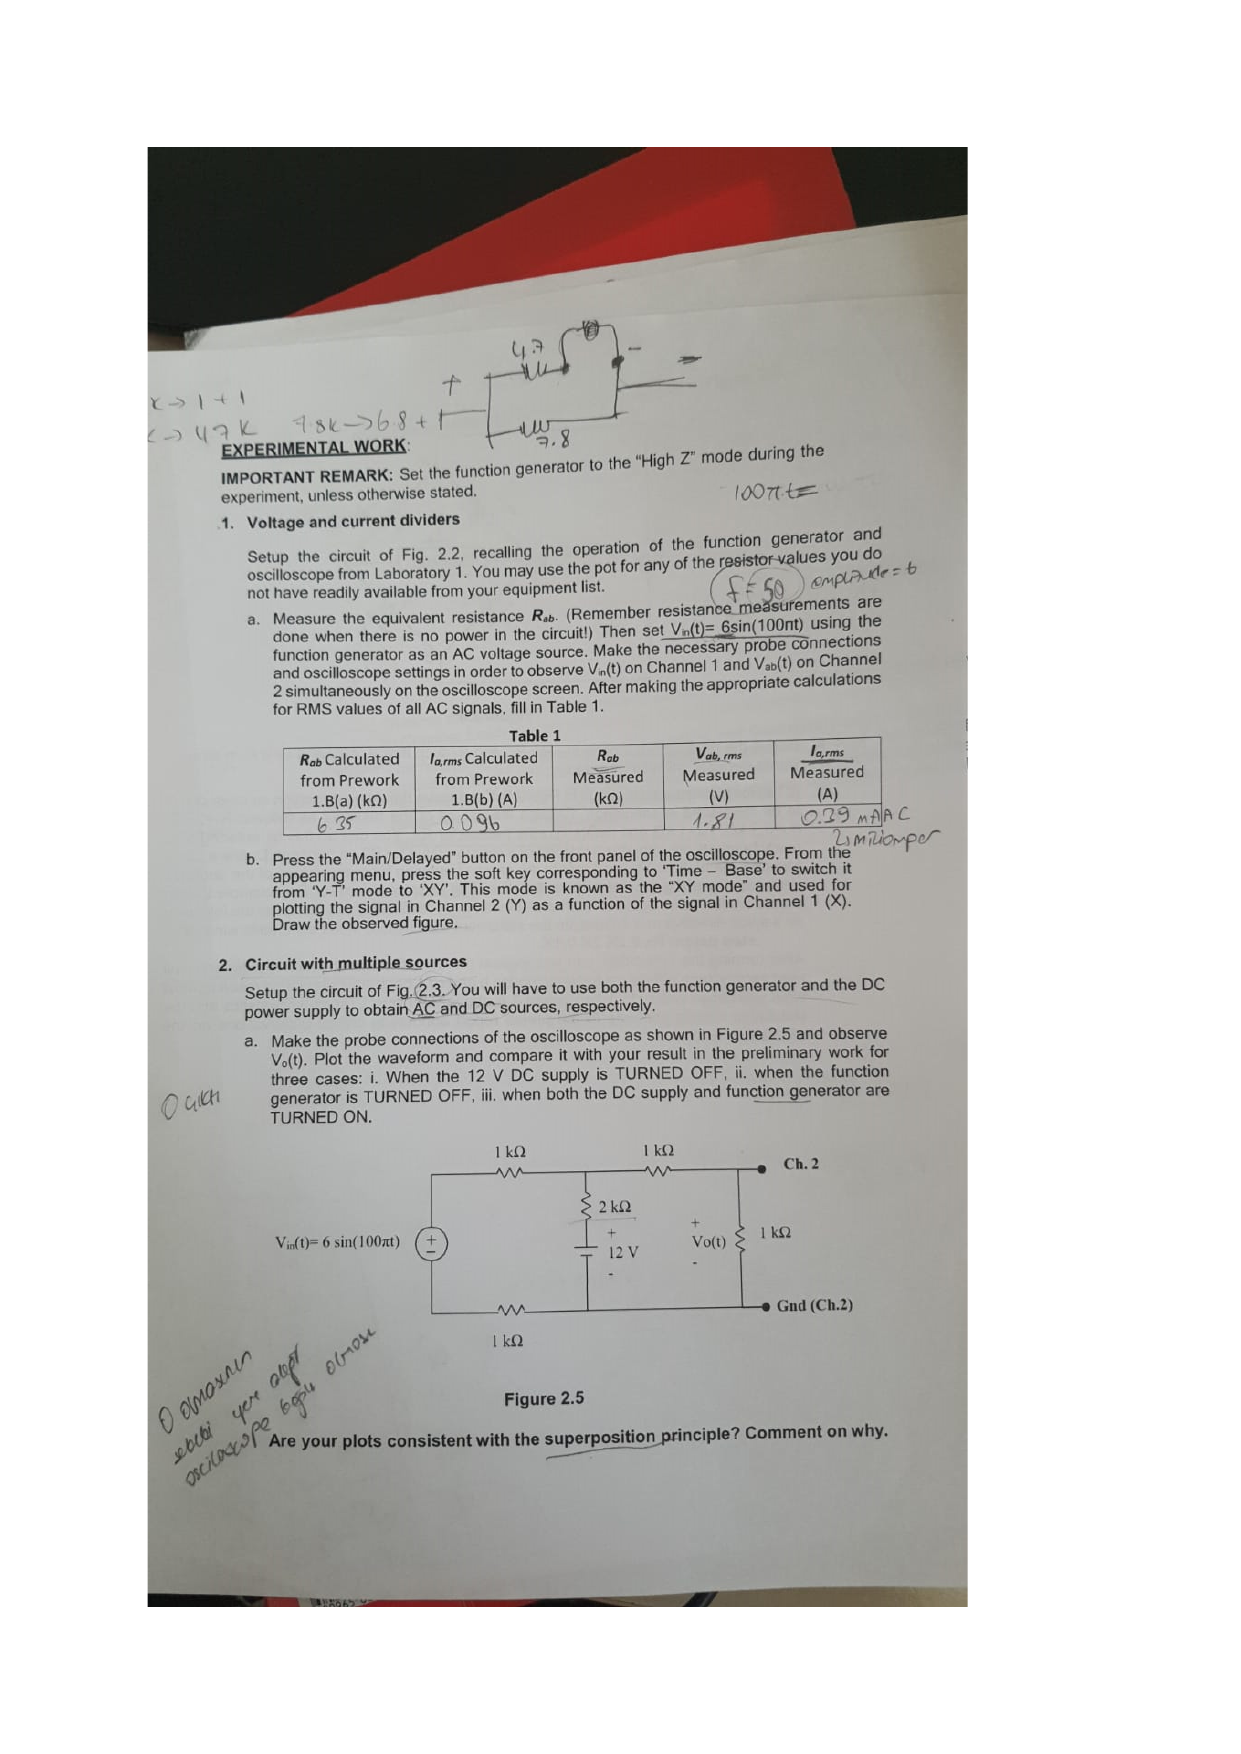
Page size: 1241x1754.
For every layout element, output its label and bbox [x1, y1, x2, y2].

picture [147, 147, 968, 1607]
